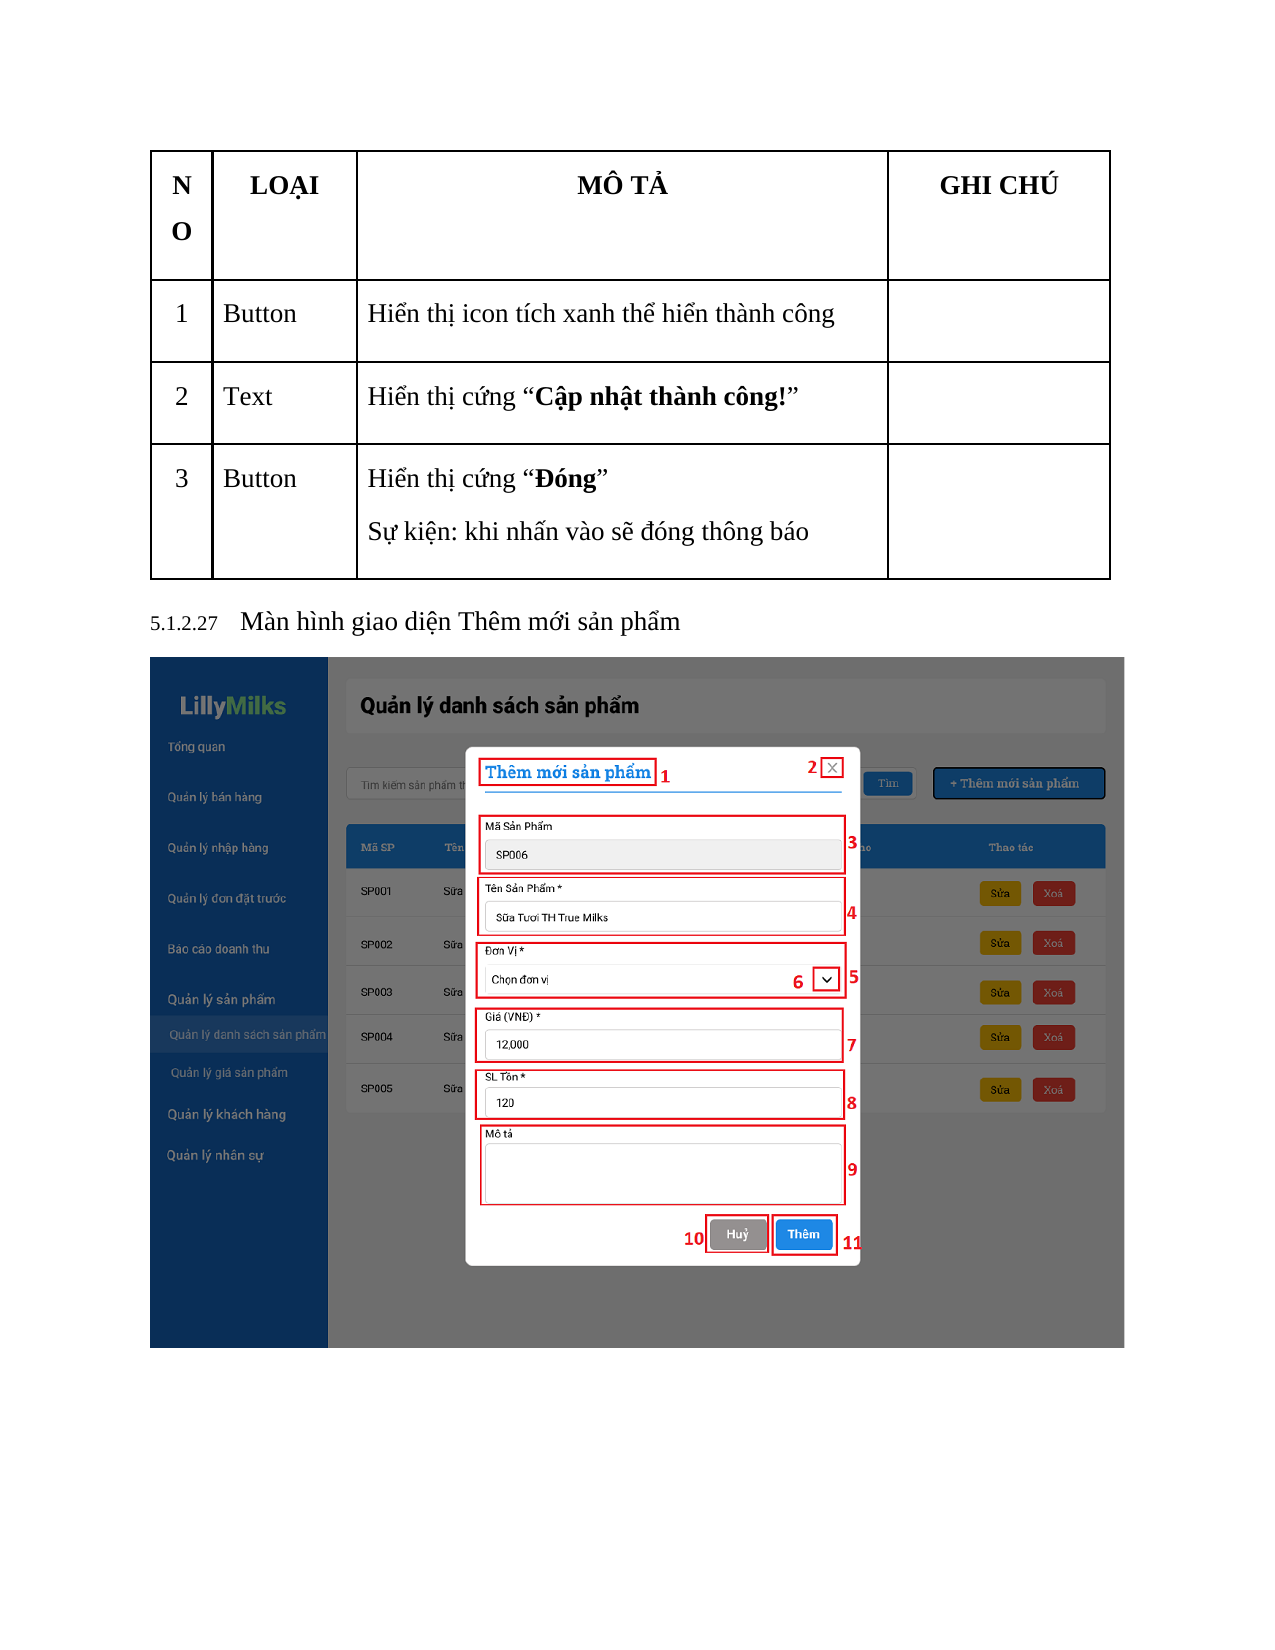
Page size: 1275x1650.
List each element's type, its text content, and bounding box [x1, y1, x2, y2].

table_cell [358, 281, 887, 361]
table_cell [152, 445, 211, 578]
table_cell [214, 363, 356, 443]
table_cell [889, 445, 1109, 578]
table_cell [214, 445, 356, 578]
subtitle Màn hình giao diện Thêm mới sản phẩm [150, 605, 1125, 636]
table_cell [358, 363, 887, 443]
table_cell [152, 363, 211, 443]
table_header NO [152, 152, 211, 279]
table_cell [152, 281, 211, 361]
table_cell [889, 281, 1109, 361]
table_header MÔ TẢ [358, 152, 887, 279]
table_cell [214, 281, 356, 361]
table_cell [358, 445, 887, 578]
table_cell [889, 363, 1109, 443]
table_header LOẠI [214, 152, 356, 279]
picture [150, 657, 1125, 1348]
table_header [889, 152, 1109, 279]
